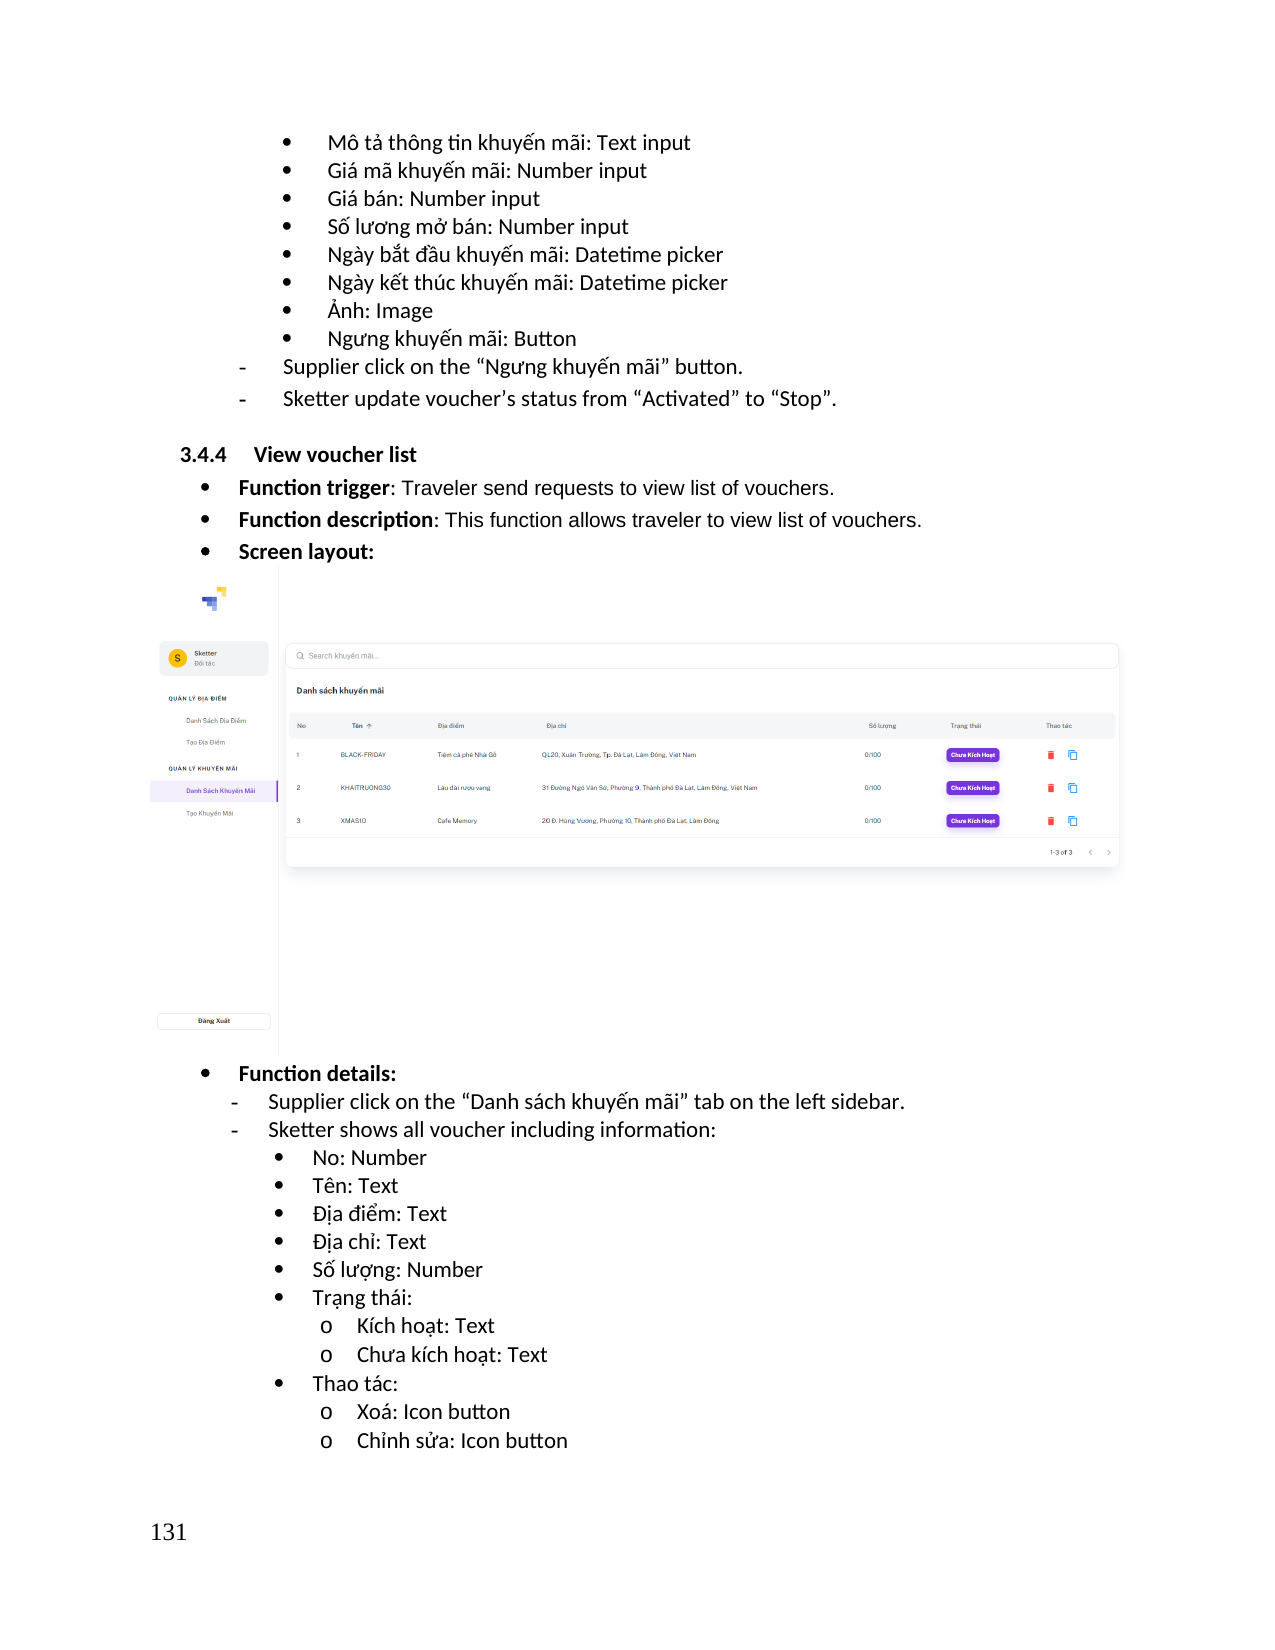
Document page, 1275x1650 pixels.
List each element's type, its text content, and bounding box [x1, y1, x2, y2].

subtitle Function trigger: Traveler send requests to view list of vouchers. [201, 473, 1125, 501]
list Supplier click on the “Danh sách khuyến mãi” tab on the left sidebar. [231, 1087, 1125, 1115]
list Thao tác: [275, 1369, 1125, 1397]
list Giá mã khuyến mãi: Number input [283, 156, 1125, 184]
list Số lương mở bán: Number input [283, 212, 1125, 240]
list Tên: Text [275, 1171, 1125, 1199]
list Trạng thái: [275, 1283, 1125, 1311]
list Ngày bắt đầu khuyến mãi: Datetime picker [283, 240, 1125, 268]
list Ảnh: Image [283, 296, 1125, 324]
list Địa điểm: Text [275, 1199, 1125, 1227]
list No: Number [275, 1143, 1125, 1171]
list Kích hoạt: Text [319, 1311, 1125, 1340]
subtitle Function description: This function allows traveler to view list of vouchers. [201, 505, 1125, 533]
picture [150, 565, 1125, 1055]
list Supplier click on the “Ngưng khuyến mãi” button. [239, 352, 1125, 380]
subtitle Sketter update voucher’s status from “Activated” to “Stop”. [239, 384, 1125, 412]
list Chỉnh sửa: Icon button [319, 1426, 1125, 1456]
list Giá bán: Number input [283, 184, 1125, 212]
subtitle Function details: [201, 1059, 1125, 1087]
list Xoá: Icon button [319, 1397, 1125, 1426]
list Ngưng khuyến mãi: Button [283, 324, 1125, 352]
subtitle Screen layout: [201, 537, 1125, 565]
list Số lượng: Number [275, 1255, 1125, 1283]
list Ngày kết thúc khuyến mãi: Datetime picker [283, 268, 1125, 296]
list Chưa kích hoạt: Text [319, 1340, 1125, 1369]
list Mô tả thông tin khuyến mãi: Text input [283, 128, 1125, 156]
list Sketter shows all voucher including information: [231, 1115, 1125, 1143]
list View voucher list [179, 441, 1125, 468]
list Địa chỉ: Text [275, 1227, 1125, 1255]
